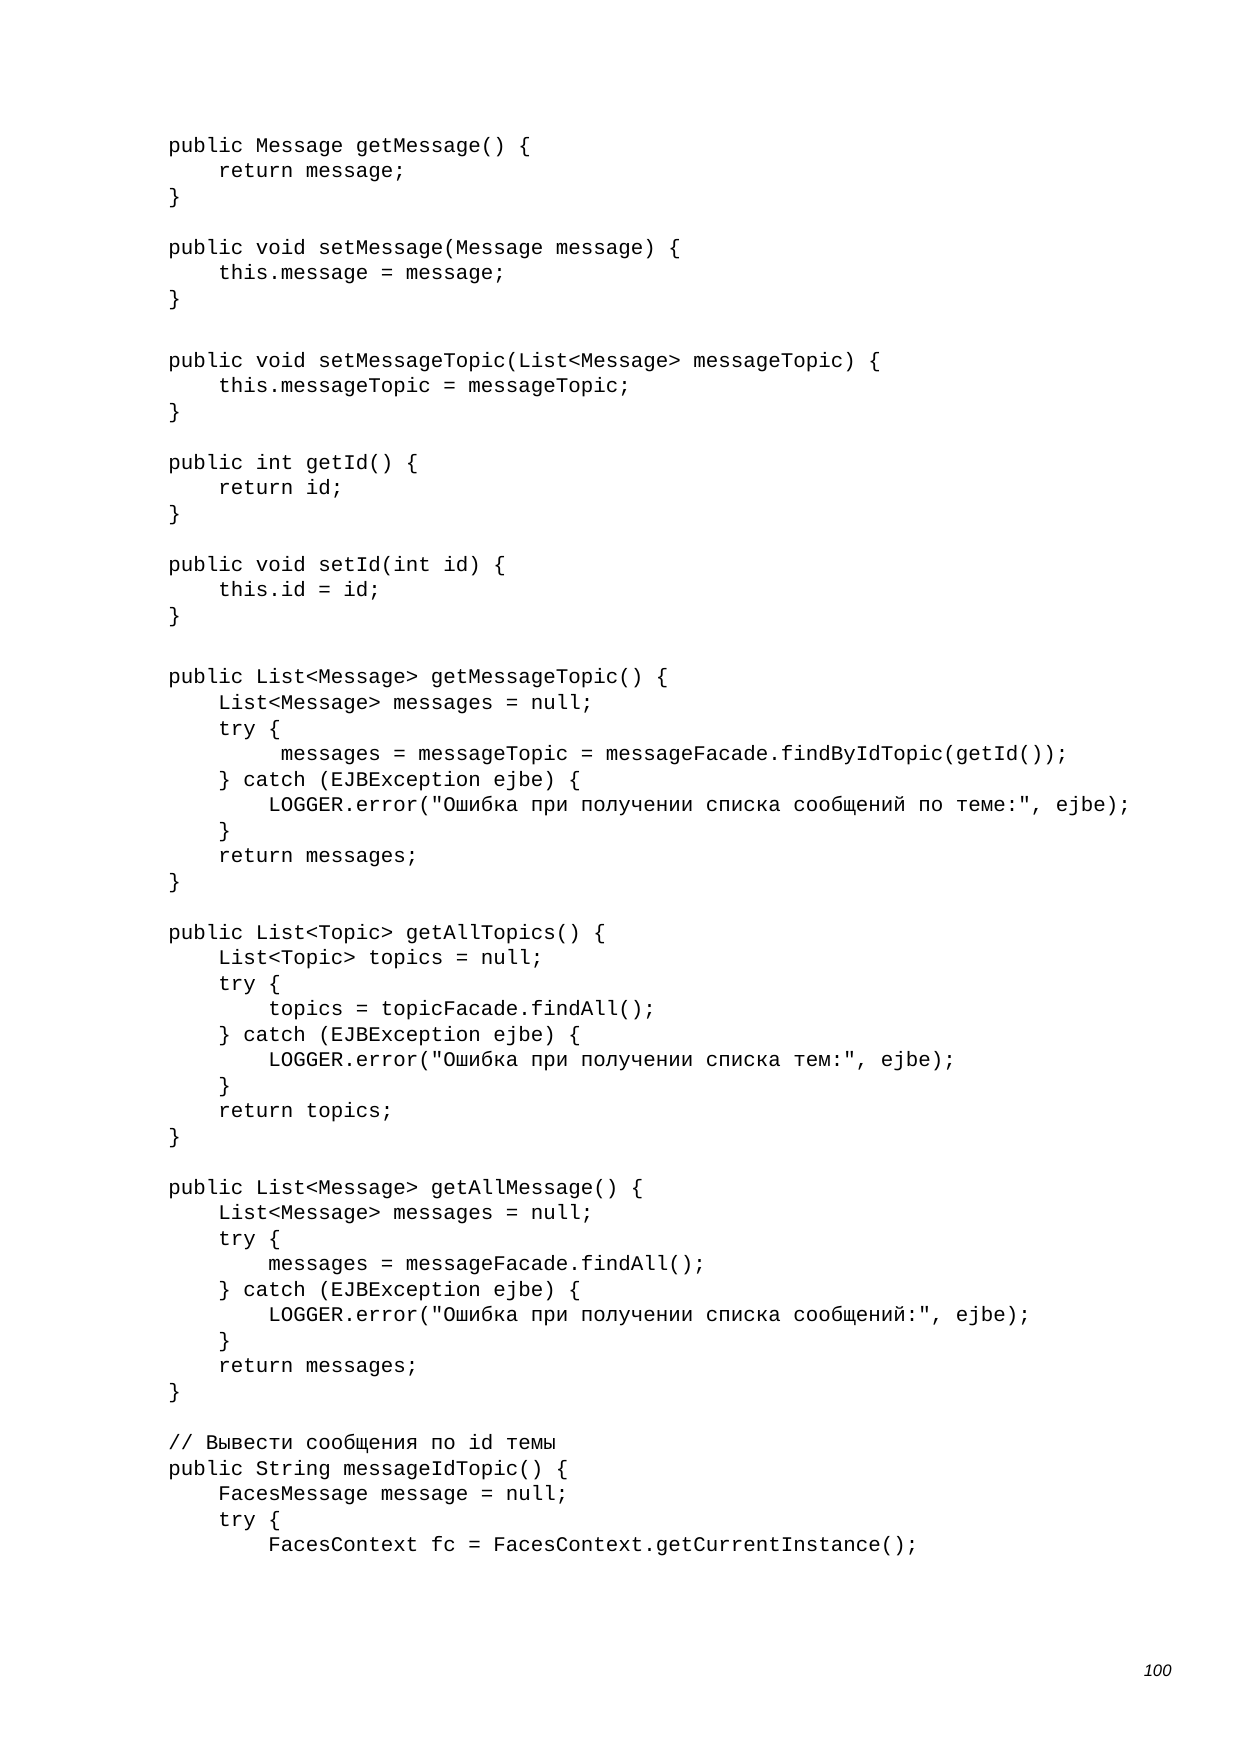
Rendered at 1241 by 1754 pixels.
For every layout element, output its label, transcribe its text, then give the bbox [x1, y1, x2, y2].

text return message; [118, 160, 1194, 184]
text return messages; [118, 845, 1194, 869]
text } [118, 871, 1194, 894]
text } [118, 288, 1194, 312]
text FacesMessage message = null; [118, 1483, 1194, 1507]
text public void setId(int id) { [118, 554, 1194, 577]
text FacesContext fc = FacesContext.getCurrentInstance(); [118, 1534, 1194, 1558]
text List<Message> messages = null; [118, 692, 1194, 716]
text messages = messageFacade.findAll(); [118, 1253, 1194, 1277]
text } catch (EJBException ejbe) { [118, 768, 1194, 792]
text } catch (EJBException ejbe) { [118, 1279, 1194, 1303]
text } [118, 401, 1194, 424]
text topics = topicFacade.findAll(); [118, 998, 1194, 1022]
text public List<Message> getMessageTopic() { [118, 666, 1194, 690]
text return id; [118, 477, 1194, 501]
text } [118, 1075, 1194, 1098]
text public Message getMessage() { [118, 135, 1194, 158]
text } [118, 819, 1194, 843]
text public void setMessageTopic(List<Message> messageTopic) { [118, 349, 1194, 373]
text this.id = id; [118, 579, 1194, 603]
text // Вывести сообщения по id темы [118, 1432, 1194, 1456]
text } [118, 1330, 1194, 1354]
text try { [118, 1228, 1194, 1252]
text LOGGER.error("Ошибка при получении списка сообщений по теме:", ejbe); [118, 794, 1194, 818]
text return topics; [118, 1100, 1194, 1124]
text } [118, 1126, 1194, 1149]
text } [118, 605, 1194, 628]
text try { [118, 973, 1194, 996]
text public int getId() { [118, 452, 1194, 475]
text LOGGER.error("Ошибка при получении списка тем:", ejbe); [118, 1049, 1194, 1073]
text return messages; [118, 1356, 1194, 1379]
text List<Topic> topics = null; [118, 947, 1194, 971]
text try { [118, 717, 1194, 741]
text this.message = message; [118, 262, 1194, 286]
text public List<Message> getAllMessage() { [118, 1177, 1194, 1201]
text } [118, 503, 1194, 526]
text messages = messageTopic = messageFacade.findByIdTopic(getId()); [118, 743, 1194, 767]
text } catch (EJBException ejbe) { [118, 1024, 1194, 1047]
text } [118, 1381, 1194, 1405]
text this.messageTopic = messageTopic; [118, 375, 1194, 399]
text public String messageIdTopic() { [118, 1458, 1194, 1481]
text } [118, 186, 1194, 209]
text List<Message> messages = null; [118, 1202, 1194, 1226]
text LOGGER.error("Ошибка при получении списка сообщений:", ejbe); [118, 1304, 1194, 1328]
text public List<Topic> getAllTopics() { [118, 922, 1194, 945]
text public void setMessage(Message message) { [118, 237, 1194, 261]
text try { [118, 1509, 1194, 1532]
